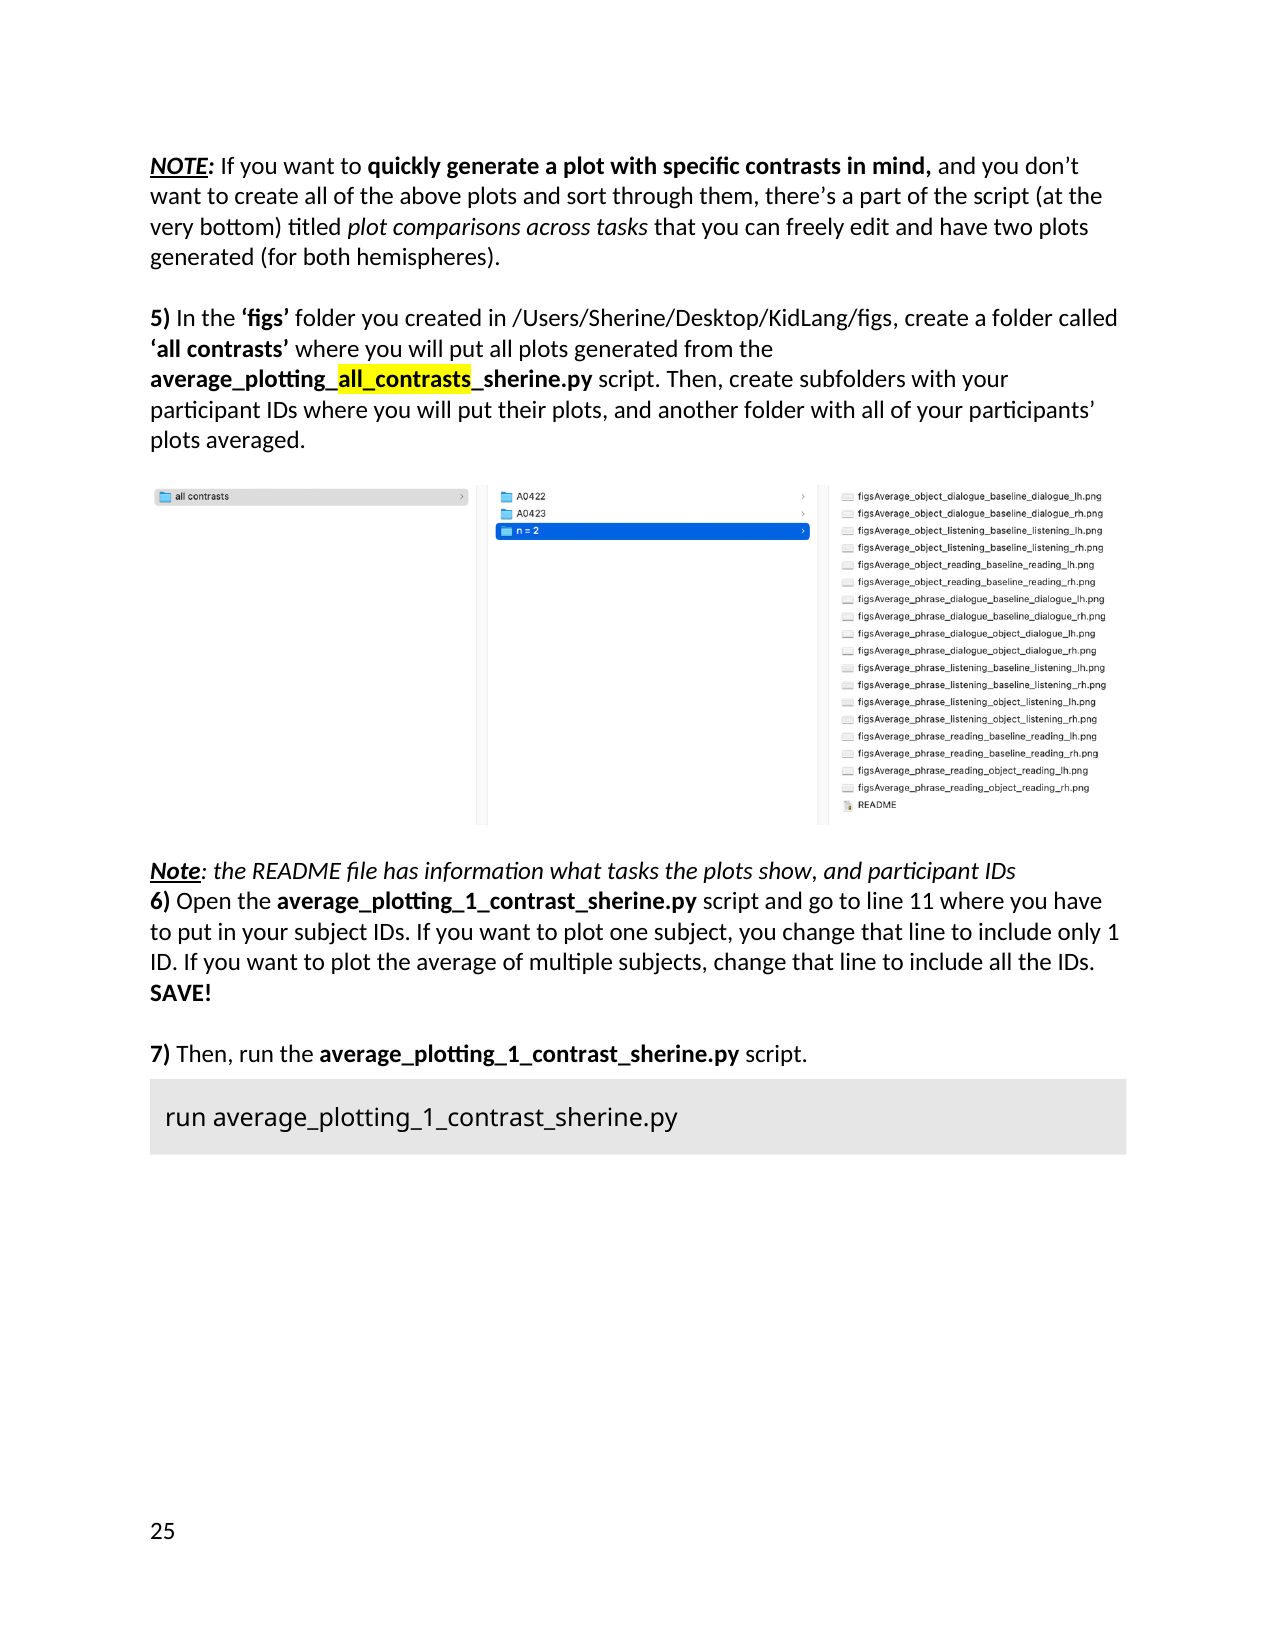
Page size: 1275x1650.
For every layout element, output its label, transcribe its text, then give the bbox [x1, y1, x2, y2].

text 7) Then, run the average_plotting_1_contrast_sherine.py script. [150, 1038, 1125, 1069]
text NOTE: If you want to quickly generate a plot with specific contrasts in mind, and you don’t want to create all of the above plots and sort through them, there’s a part of the script (at the very bottom) titled plot comparisons across tasks that you can freely edit and have two plots generated (for both hemispheres). [150, 150, 1125, 272]
text 5) In the ‘figs’ folder you created in /Users/Sherine/Desktop/KidLang/figs, create a folder called ‘all contrasts’ where you will put all plots generated from the average_plotting_all_contrasts_sherine.py script. Then, create subfolders with your participant IDs where you will put their plots, and another folder with all of your participants’ plots averaged. [150, 303, 1125, 455]
picture [150, 485, 1125, 825]
text Note: the README file has information what tasks the plots show, and participant IDs [150, 855, 1125, 886]
text 6) Open the average_plotting_1_contrast_sherine.py script and go to line 11 where you have to put in your subject IDs. If you want to plot one subject, you change that line to include only 1 ID. If you want to plot the average of multiple subjects, change that line to include all the IDs. SAVE! [150, 886, 1125, 1008]
